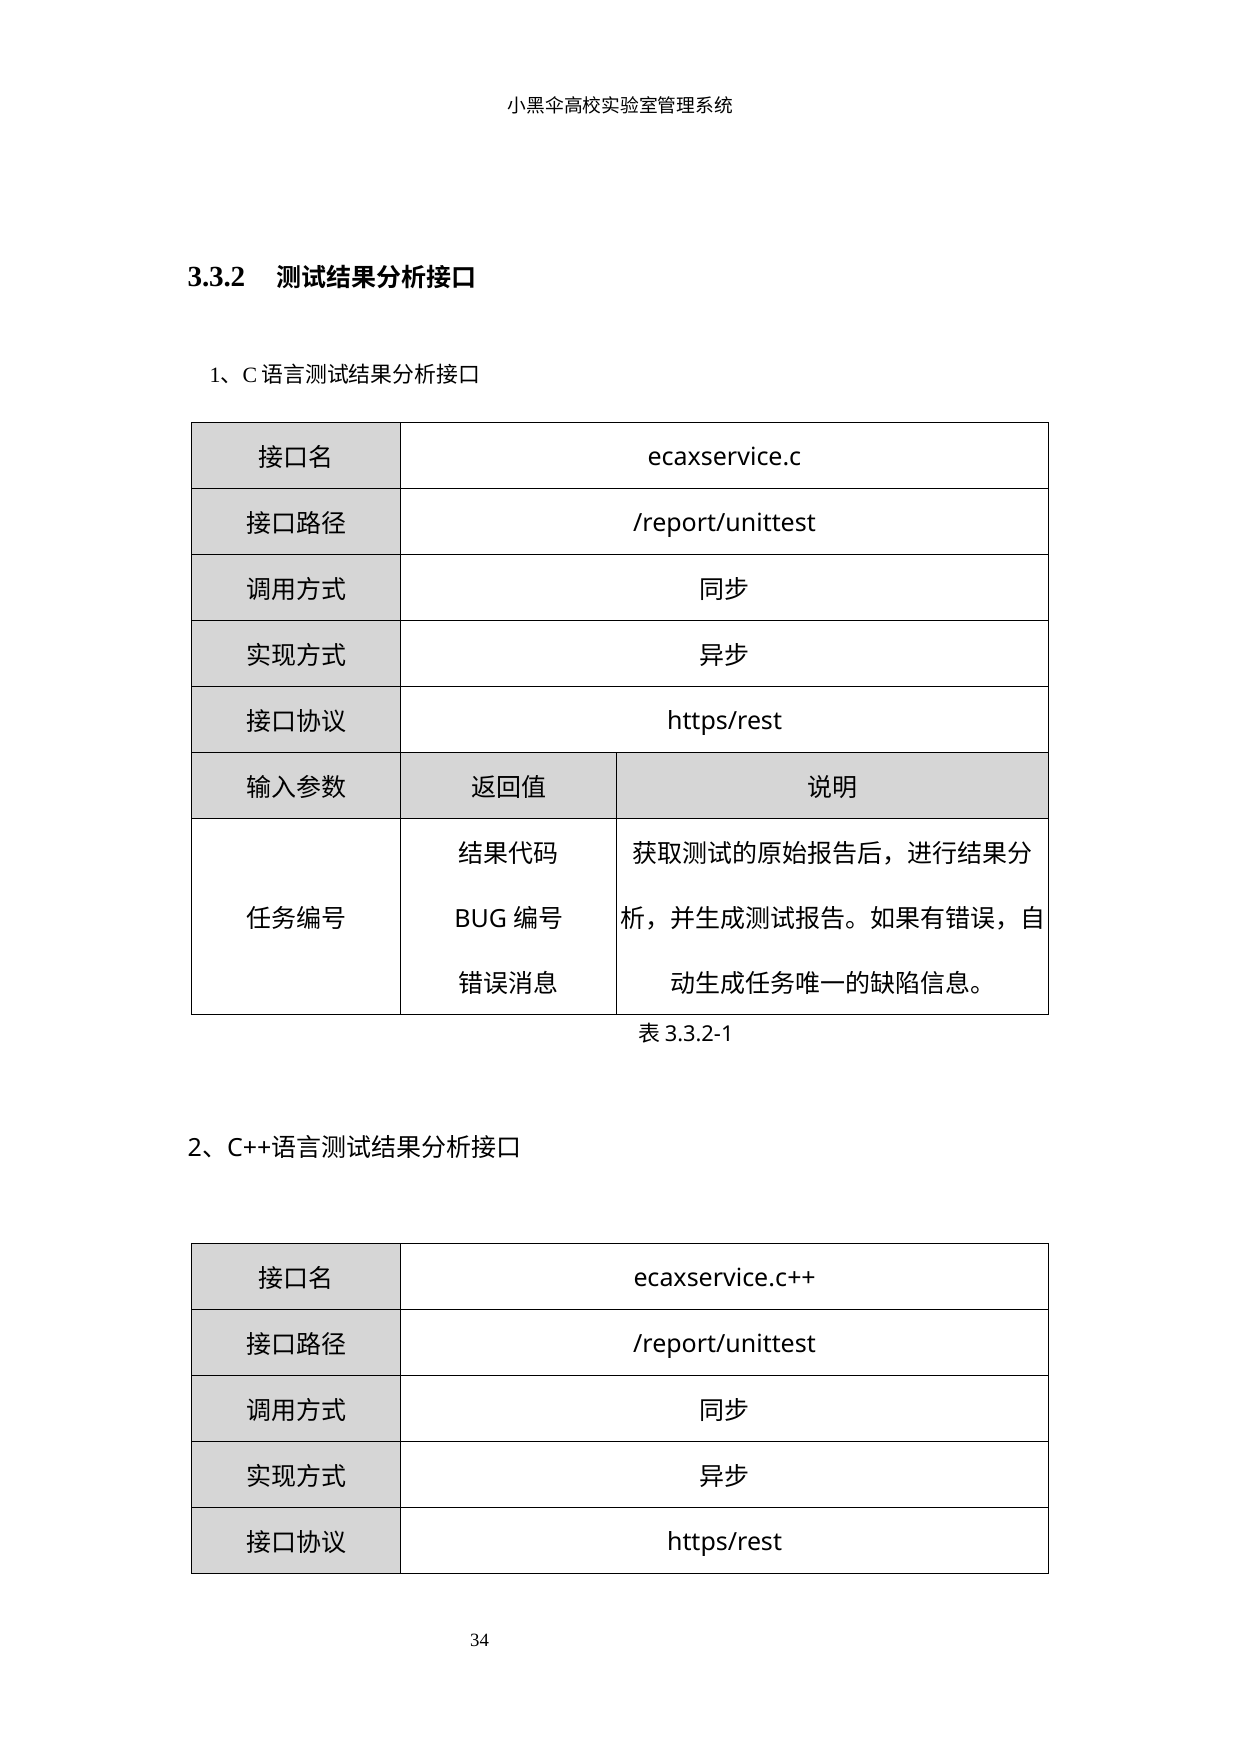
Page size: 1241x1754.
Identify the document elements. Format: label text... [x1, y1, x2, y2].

table_cell /report/unittest [401, 1310, 1048, 1375]
table_cell 输入参数 [192, 753, 400, 818]
text 表3.3.2-1 [319, 1015, 1053, 1048]
text 1、C语言测试结果分析接口 [187, 357, 1053, 389]
table_cell 任务编号 [192, 819, 400, 1014]
table_header 接口名 [192, 423, 400, 488]
table_cell https/rest [401, 687, 1048, 752]
subtitle 测试结果分析接口 [187, 243, 1053, 308]
table_cell 异步 [401, 1442, 1048, 1507]
table_cell 实现方式 [192, 621, 400, 686]
table_cell 同步 [401, 1376, 1048, 1441]
table_cell 实现方式 [192, 1442, 400, 1507]
table_cell 接口路径 [192, 1310, 400, 1375]
table_cell 结果代码 BUG 编号 错误消息 [401, 819, 616, 1014]
table_cell 说明 [617, 753, 1048, 818]
table_cell 调用方式 [192, 1376, 400, 1441]
table_cell 返回值 [401, 753, 616, 818]
table_header ecaxservice.c++ [401, 1244, 1048, 1309]
table_cell https/rest [401, 1508, 1048, 1573]
table_cell /report/unittest [401, 489, 1048, 554]
table_cell 接口协议 [192, 687, 400, 752]
table_cell 接口路径 [192, 489, 400, 554]
table_cell 调用方式 [192, 555, 400, 620]
table_cell 接口协议 [192, 1508, 400, 1573]
list 2、C++语言测试结果分析接口 [187, 1113, 1053, 1178]
table_header ecaxservice.c [401, 423, 1048, 488]
table_cell 同步 [401, 555, 1048, 620]
table_header 接口名 [192, 1244, 400, 1309]
table_cell 异步 [401, 621, 1048, 686]
table_cell 获取测试的原始报告后，进行结果分析，并生成测试报告。如果有错误，自动生成任务唯一的缺陷信息。 [617, 819, 1048, 1014]
